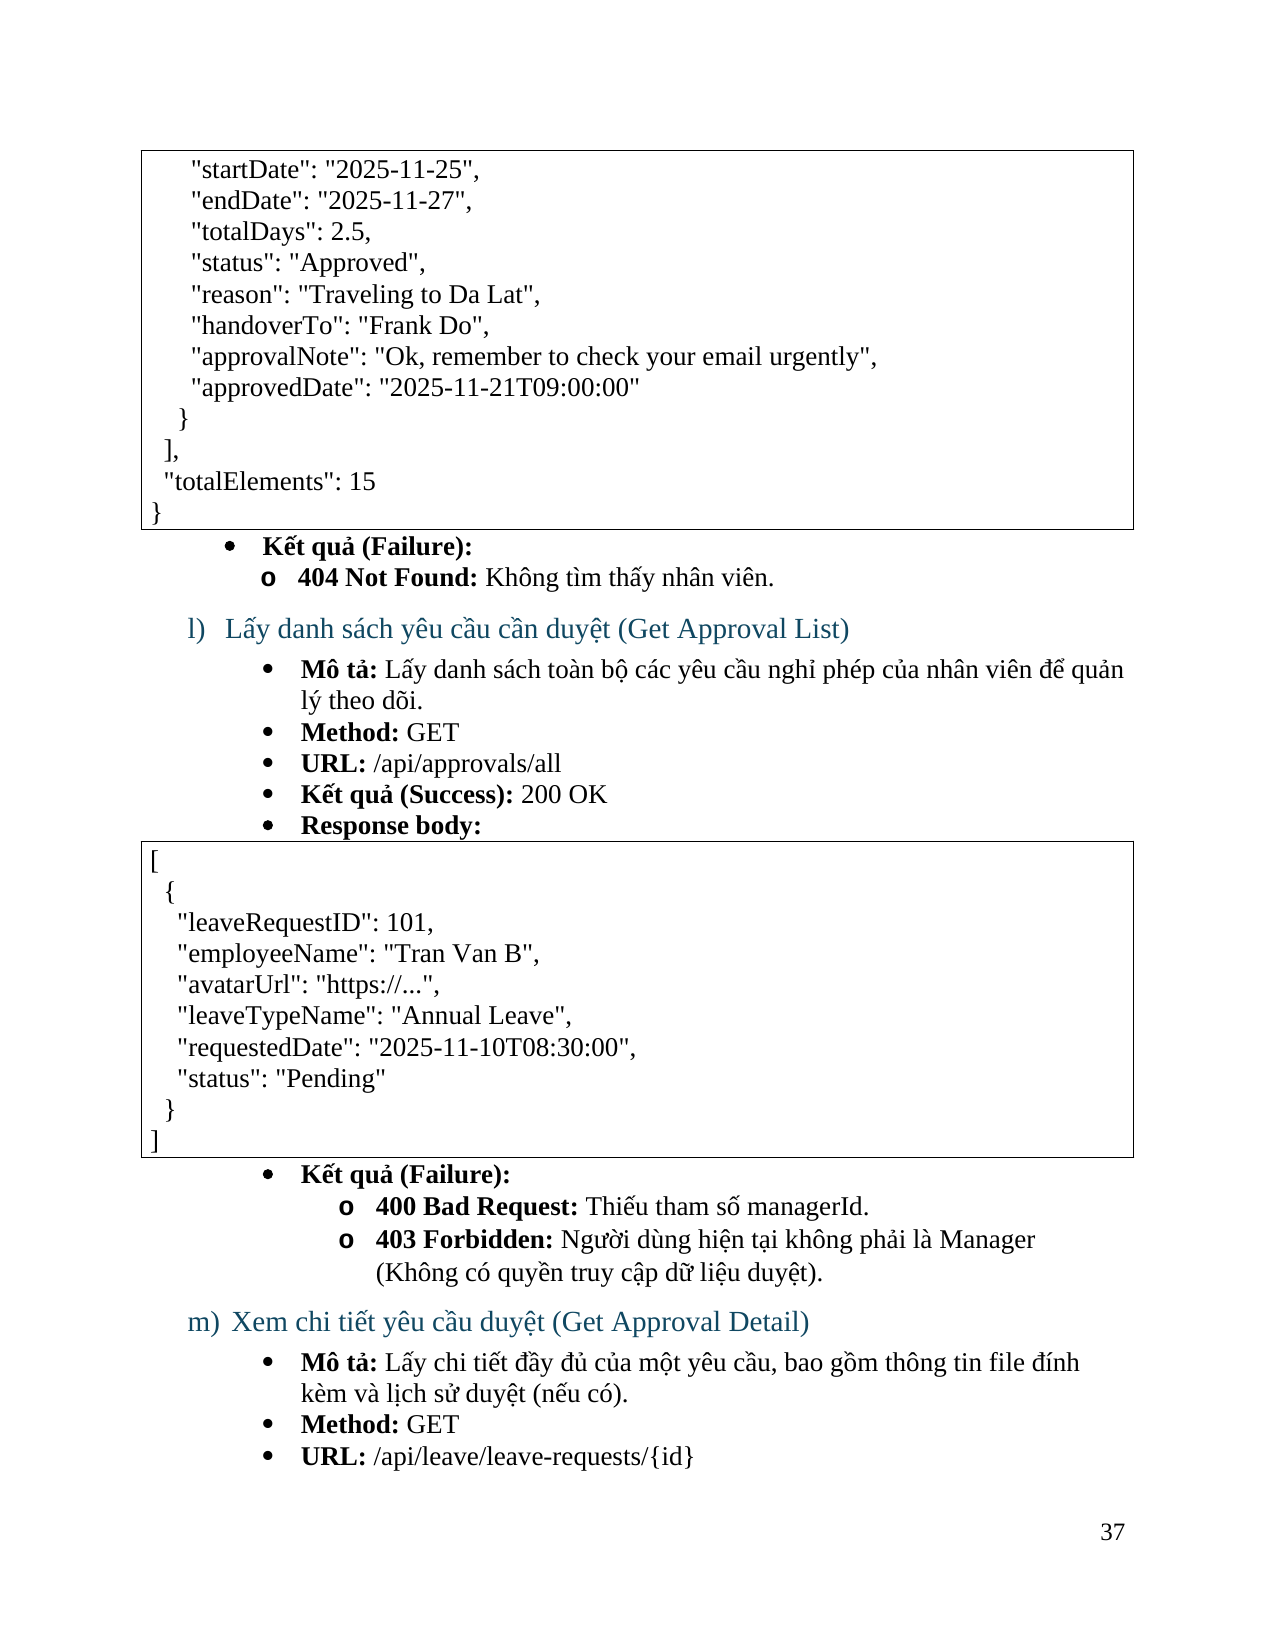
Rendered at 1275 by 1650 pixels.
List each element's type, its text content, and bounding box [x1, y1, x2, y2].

list 400 Bad Request: Thiếu tham số managerId. [338, 1189, 1125, 1223]
text "handoverTo": "Frank Do", [150, 309, 1125, 340]
text } [150, 1093, 1125, 1121]
text [ [142, 842, 1133, 875]
text "status": "Pending" [150, 1062, 1125, 1093]
text "avatarUrl": "https://...", [150, 968, 1125, 999]
list 404 Not Found: Không tìm thấy nhân viên. [260, 561, 1125, 595]
list URL: /api/leave/leave-requests/{id} [263, 1440, 1125, 1471]
list Kết quả (Failure): [225, 530, 1125, 561]
text "leaveTypeName": "Annual Leave", [150, 999, 1125, 1031]
list URL: /api/approvals/all [263, 747, 1125, 778]
list Kết quả (Success): 200 OK [263, 778, 1125, 809]
text } [150, 402, 1125, 433]
text "leaveRequestID": 101, [150, 906, 1125, 937]
text "status": "Approved", [150, 247, 1125, 278]
list Response body: [263, 809, 1125, 841]
text "reason": "Traveling to Da Lat", [150, 278, 1125, 309]
text "totalElements": 15 [150, 464, 1125, 493]
text } [142, 493, 1133, 529]
list Method: GET [263, 1408, 1125, 1440]
list Mô tả: Lấy chi tiết đầy đủ của một yêu cầu, bao gồm thông tin file đính kèm và lịch sử duyệt (nếu có). [263, 1346, 1125, 1408]
text "approvedDate": "2025-11-21T09:00:00" [150, 371, 1125, 402]
text "requestedDate": "2025-11-10T08:30:00", [150, 1031, 1125, 1062]
list Method: GET [263, 716, 1125, 747]
list 403 Forbidden: Người dùng hiện tại không phải là Manager (Không có quyền truy cập dữ liệu duyệt). [338, 1223, 1125, 1288]
subtitle Xem chi tiết yêu cầu duyệt (Get Approval Detail) [187, 1304, 1125, 1338]
list Kết quả (Failure): [263, 1158, 1125, 1189]
list Mô tả: Lấy danh sách toàn bộ các yêu cầu nghỉ phép của nhân viên để quản lý theo dõi. [263, 653, 1125, 716]
text "employeeName": "Tran Van B", [150, 937, 1125, 968]
text "startDate": "2025-11-25", [142, 151, 1133, 184]
subtitle Lấy danh sách yêu cầu cần duyệt (Get Approval List) [187, 611, 1125, 645]
text { [150, 875, 1125, 906]
text "totalDays": 2.5, [150, 215, 1125, 247]
text ] [142, 1121, 1133, 1157]
text "approvalNote": "Ok, remember to check your email urgently", [150, 340, 1125, 371]
text ], [150, 433, 1125, 464]
text "endDate": "2025-11-27", [150, 184, 1125, 215]
